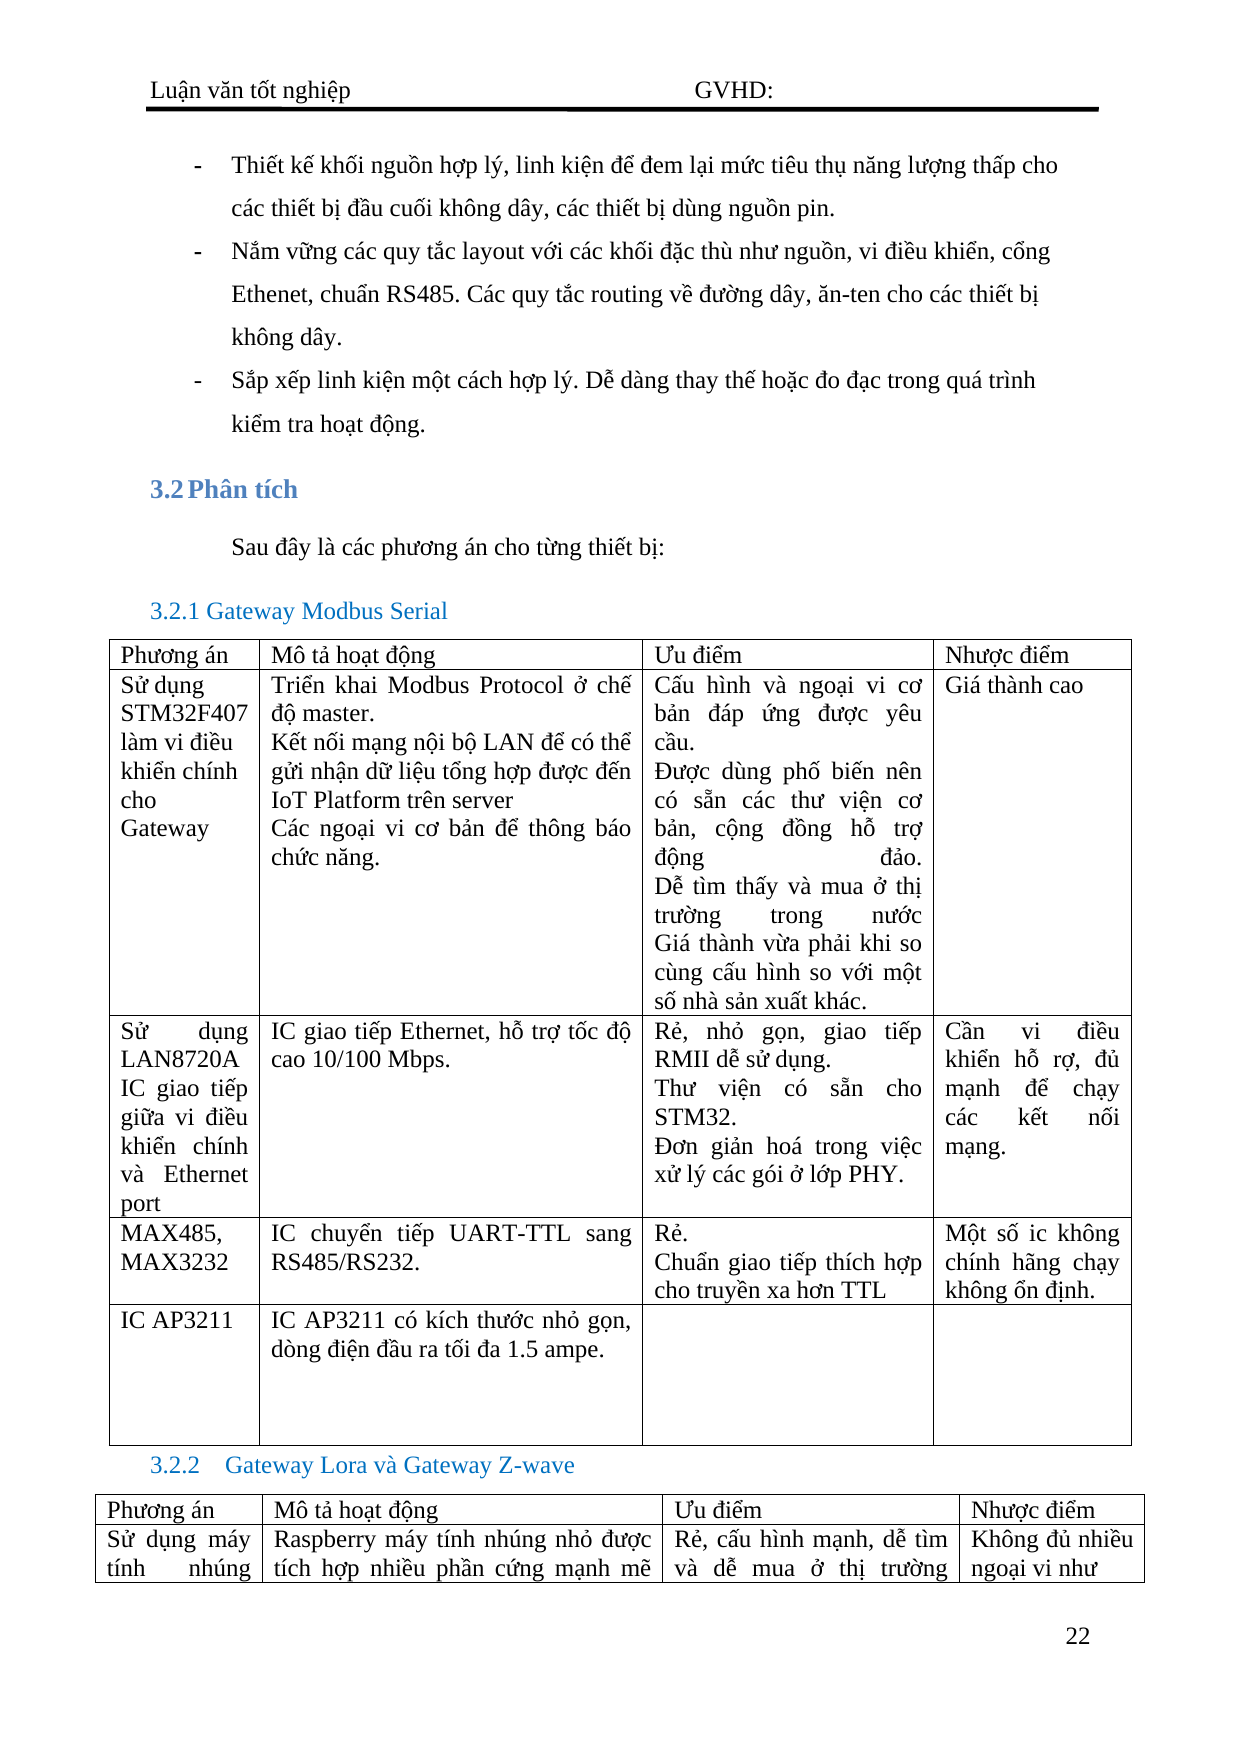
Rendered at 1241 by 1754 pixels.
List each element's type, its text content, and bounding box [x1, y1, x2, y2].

table_header Ưu điểm [643, 640, 933, 669]
table_header Mô tả hoạt động [263, 1495, 662, 1523]
table_cell IC chuyển tiếp UART-TTL sang RS485/RS232. [260, 1218, 642, 1304]
table_header Mô tả hoạt động [260, 640, 642, 669]
table_cell IC AP3211 có kích thước nhỏ gọn, dòng điện đầu ra tối đa 1.5 ampe. [260, 1305, 642, 1445]
table_header Phương án [110, 640, 259, 669]
table_cell Một số ic không chính hãng chạy không ổn định. [934, 1218, 1131, 1304]
table_header Nhược điểm [934, 640, 1131, 669]
table_header Ưu điểm [663, 1495, 959, 1523]
table_cell [934, 1305, 1131, 1445]
table_cell Rẻ. Chuẩn giao tiếp thích hợp cho truyền xa hơn TTL [643, 1218, 933, 1304]
subtitle Gateway Lora và Gateway Z-wave [150, 1451, 1090, 1479]
table_cell [643, 1305, 933, 1445]
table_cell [263, 1525, 662, 1582]
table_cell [96, 1525, 262, 1582]
table_cell IC AP3211 [110, 1305, 259, 1445]
subtitle 3.2.1 Gateway Modbus Serial [150, 596, 1090, 624]
table_cell Triển khai Modbus Protocol ở chế độ master. Kết nối mạng nội bộ LAN để có thể gửi nhận dữ liệu tổng hợp được đến IoT Platform trên server Các ngoại vi cơ bản để thông báo chức năng. [260, 670, 642, 1015]
list Nắm vững các quy tắc layout với các khối đặc thù như nguồn, vi điều khiển, cổng Ethenet, chuẩn RS485. Các quy tắc routing về đường dây, ăn-ten cho các thiết bị không dây. [194, 236, 1090, 351]
table_cell Sử dụng LAN8720A IC giao tiếp giữa vi điều khiển chính và Ethernet port [110, 1016, 259, 1217]
table_cell MAX485, MAX3232 [110, 1218, 259, 1304]
table_cell Giá thành cao [934, 670, 1131, 1015]
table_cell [960, 1525, 1144, 1582]
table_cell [663, 1525, 959, 1582]
table_cell Cấu hình và ngoại vi cơ bản đáp ứng được yêu cầu. Được dùng phố biến nên có sẵn các thư viện cơ bản, cộng đồng hỗ trợ động đảo. Dễ tìm thấy và mua ở thị trường trong nước Giá thành vừa phải khi so cùng cấu hình so với một số nhà sản xuất khác. [643, 670, 933, 1015]
list Sắp xếp linh kiện một cách hợp lý. Dễ dàng thay thế hoặc đo đạc trong quá trình kiểm tra hoạt động. [194, 366, 1090, 437]
table_header Nhược điểm [960, 1495, 1144, 1523]
list Thiết kế khối nguồn hợp lý, linh kiện để đem lại mức tiêu thụ năng lượng thấp cho các thiết bị đầu cuối không dây, các thiết bị dùng nguồn pin. [194, 150, 1090, 222]
table_cell Sử dụng STM32F407 làm vi điều khiển chính cho Gateway [110, 670, 259, 1015]
list Sau đây là các phương án cho từng thiết bị: [231, 532, 1090, 561]
subtitle Phân tích [150, 473, 1090, 504]
table_cell Cần vi điều khiển hỗ rợ, đủ mạnh để chạy các kết nối mạng. [934, 1016, 1131, 1217]
table_cell IC giao tiếp Ethernet, hỗ trợ tốc độ cao 10/100 Mbps. [260, 1016, 642, 1217]
table_cell Rẻ, nhỏ gọn, giao tiếp RMII dễ sử dụng. Thư viện có sẵn cho STM32. Đơn giản hoá trong việc xử lý các gói ở lớp PHY. [643, 1016, 933, 1217]
table_header Phương án [96, 1495, 262, 1523]
